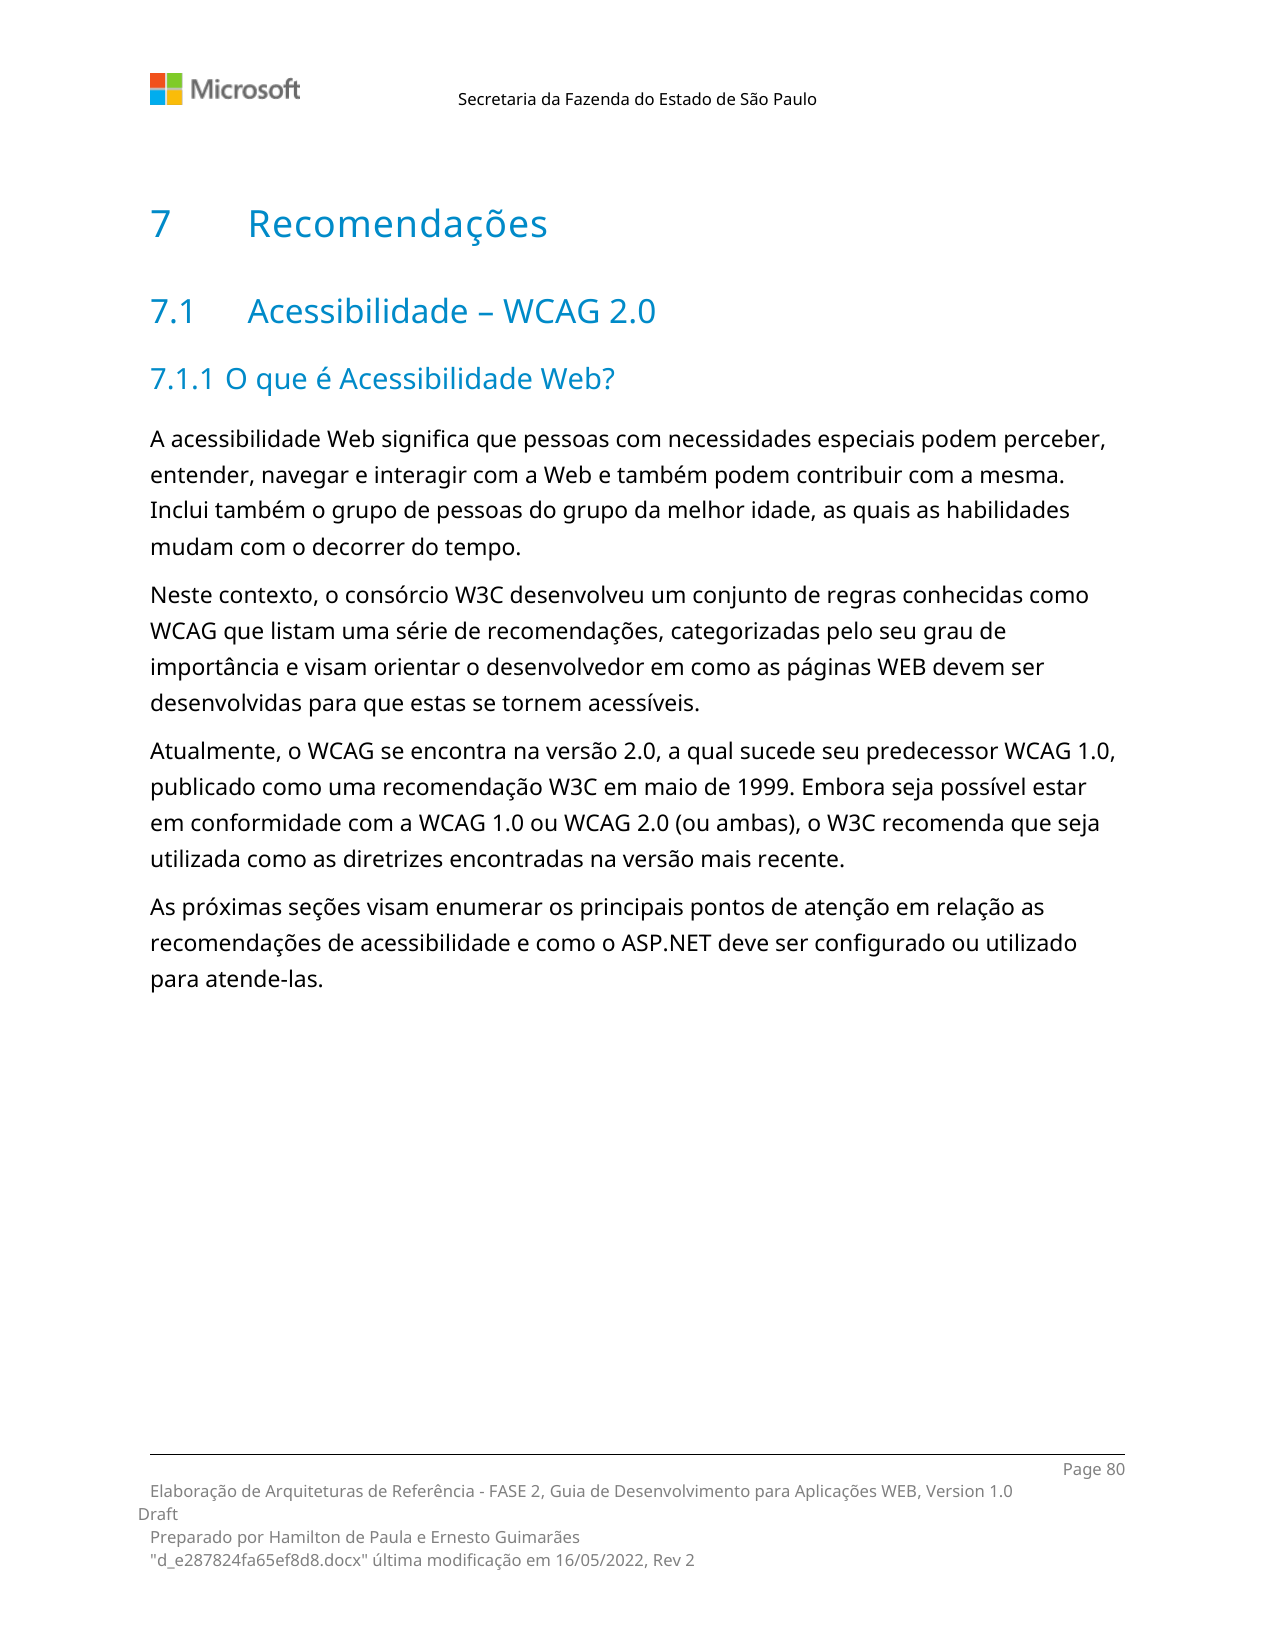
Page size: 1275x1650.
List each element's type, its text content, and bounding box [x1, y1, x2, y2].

subtitle Recomendações [150, 187, 1125, 250]
subtitle Acessibilidade – WCAG 2.0 [150, 287, 1125, 333]
subtitle O que é Acessibilidade Web? [150, 358, 1125, 398]
text A acessibilidade Web significa que pessoas com necessidades especiais podem perceber, entender, navegar e interagir com a Web e também podem contribuir com a mesma. Inclui também o grupo de pessoas do grupo da melhor idade, as quais as habilidades mudam com o decorrer do tempo. [150, 423, 1125, 562]
text Neste contexto, o consórcio W3C desenvolveu um conjunto de regras conhecidas como WCAG que listam uma série de recomendações, categorizadas pelo seu grau de importância e visam orientar o desenvolvedor em como as páginas WEB devem ser desenvolvidas para que estas se tornem acessíveis. [150, 579, 1125, 718]
picture [150, 73, 300, 106]
text As próximas seções visam enumerar os principais pontos de atenção em relação as recomendações de acessibilidade e como o ASP.NET deve ser configurado ou utilizado para atende-las. [150, 891, 1125, 994]
text Atualmente, o WCAG se encontra na versão 2.0, a qual sucede seu predecessor WCAG 1.0, publicado como uma recomendação W3C em maio de 1999. Embora seja possível estar em conformidade com a WCAG 1.0 ou WCAG 2.0 (ou ambas), o W3C recomenda que seja utilizada como as diretrizes encontradas na versão mais recente. [150, 735, 1125, 874]
